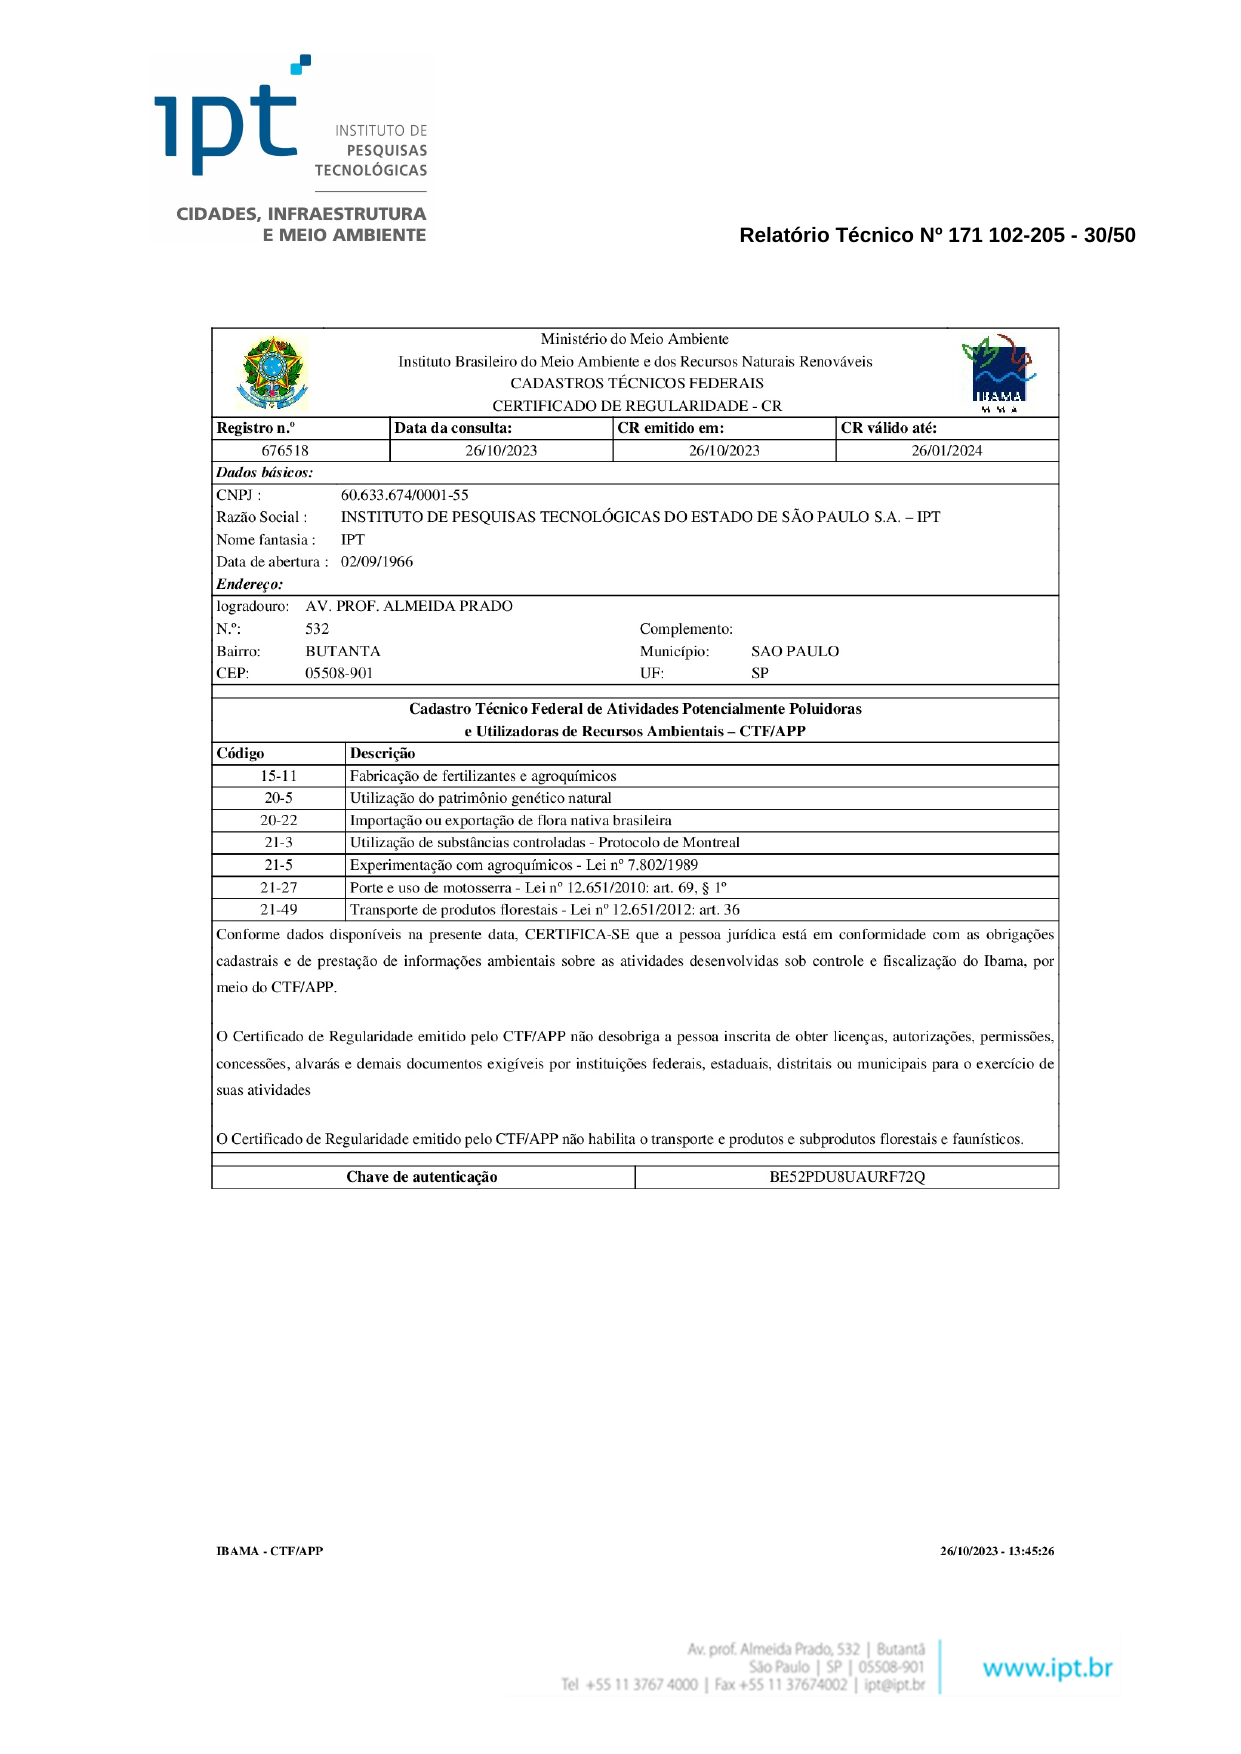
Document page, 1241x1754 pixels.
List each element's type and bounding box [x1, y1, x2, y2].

picture [147, 53, 435, 243]
picture [506, 1631, 1123, 1698]
picture [167, 283, 1103, 1607]
